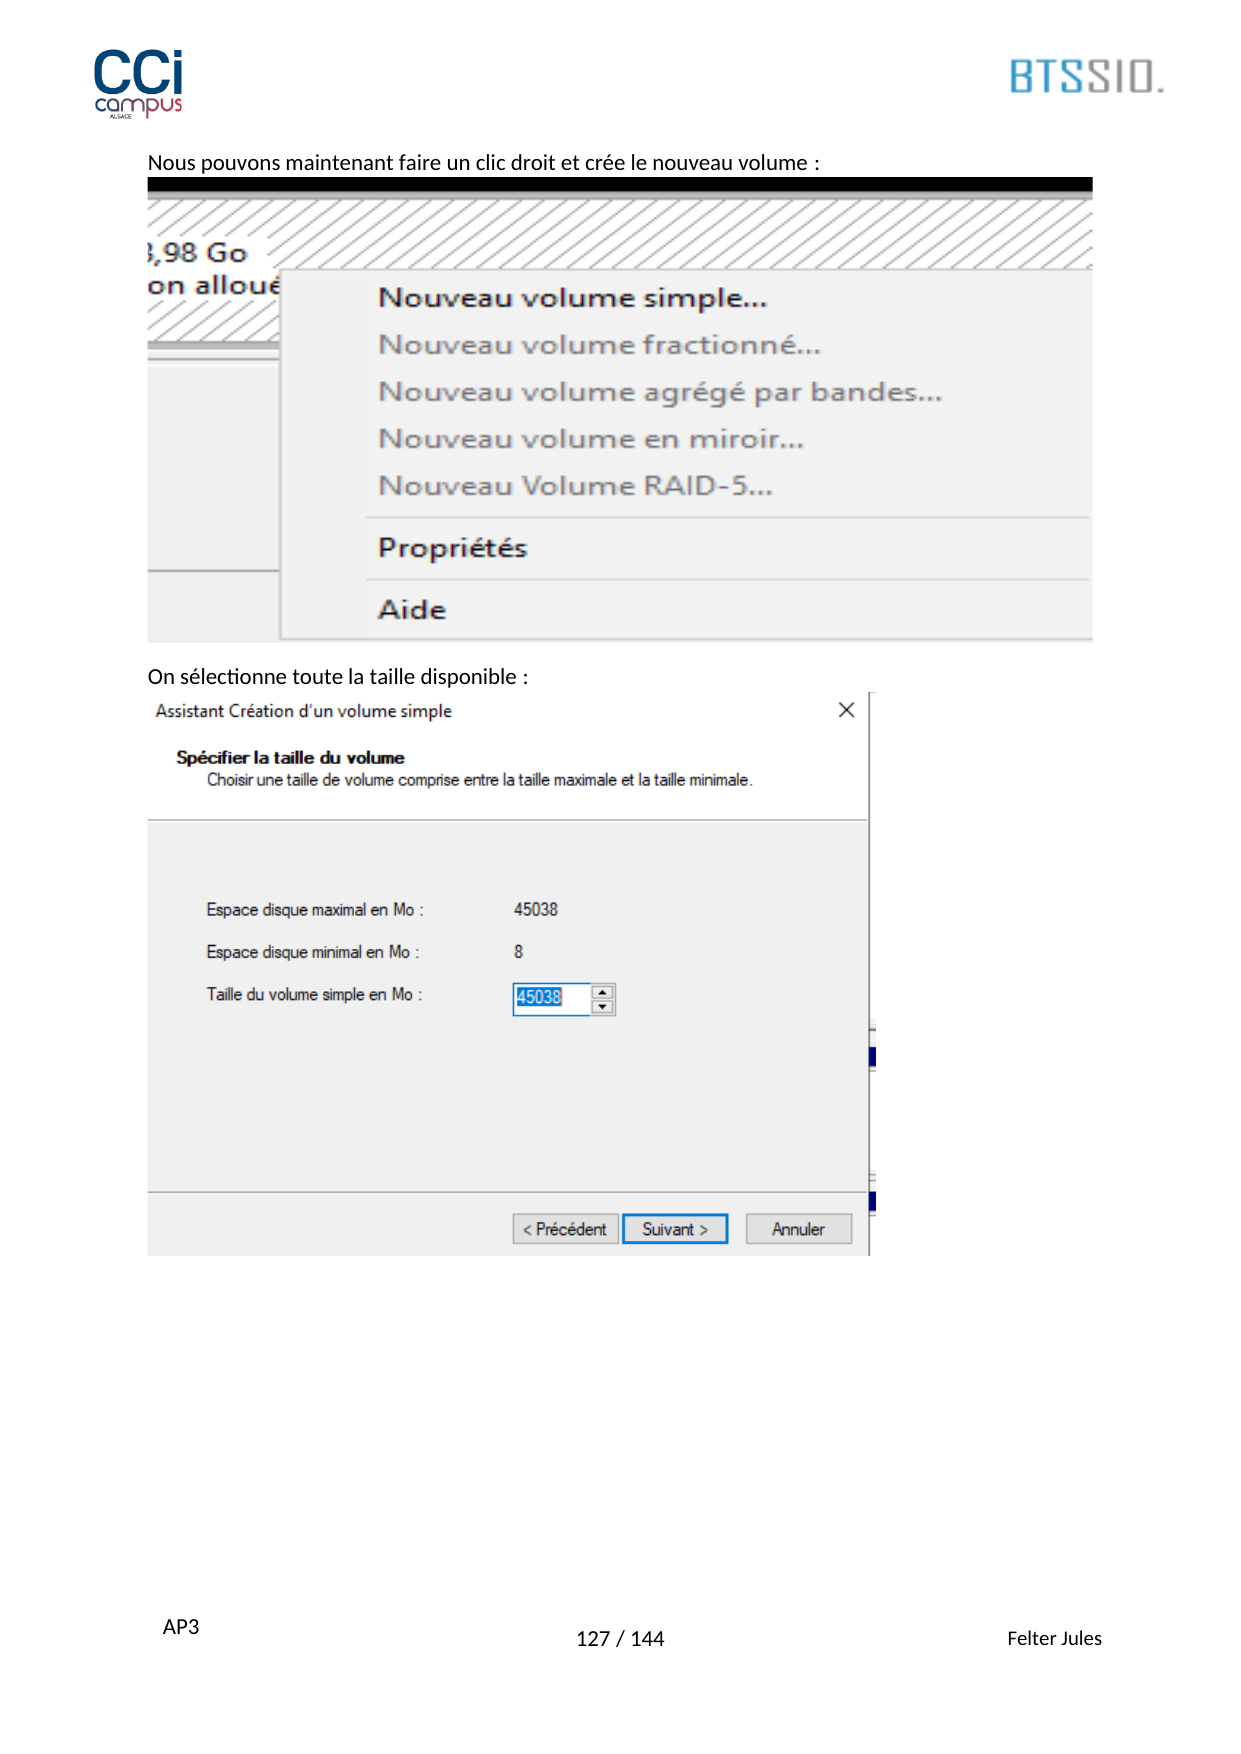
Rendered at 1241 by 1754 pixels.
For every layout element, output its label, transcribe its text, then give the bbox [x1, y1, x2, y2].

text Nous pouvons maintenant faire un clic droit et crée le nouveau volume : [148, 148, 1093, 177]
picture [147, 177, 1093, 643]
picture [81, 44, 194, 123]
picture [1004, 46, 1169, 104]
picture [147, 692, 876, 1256]
